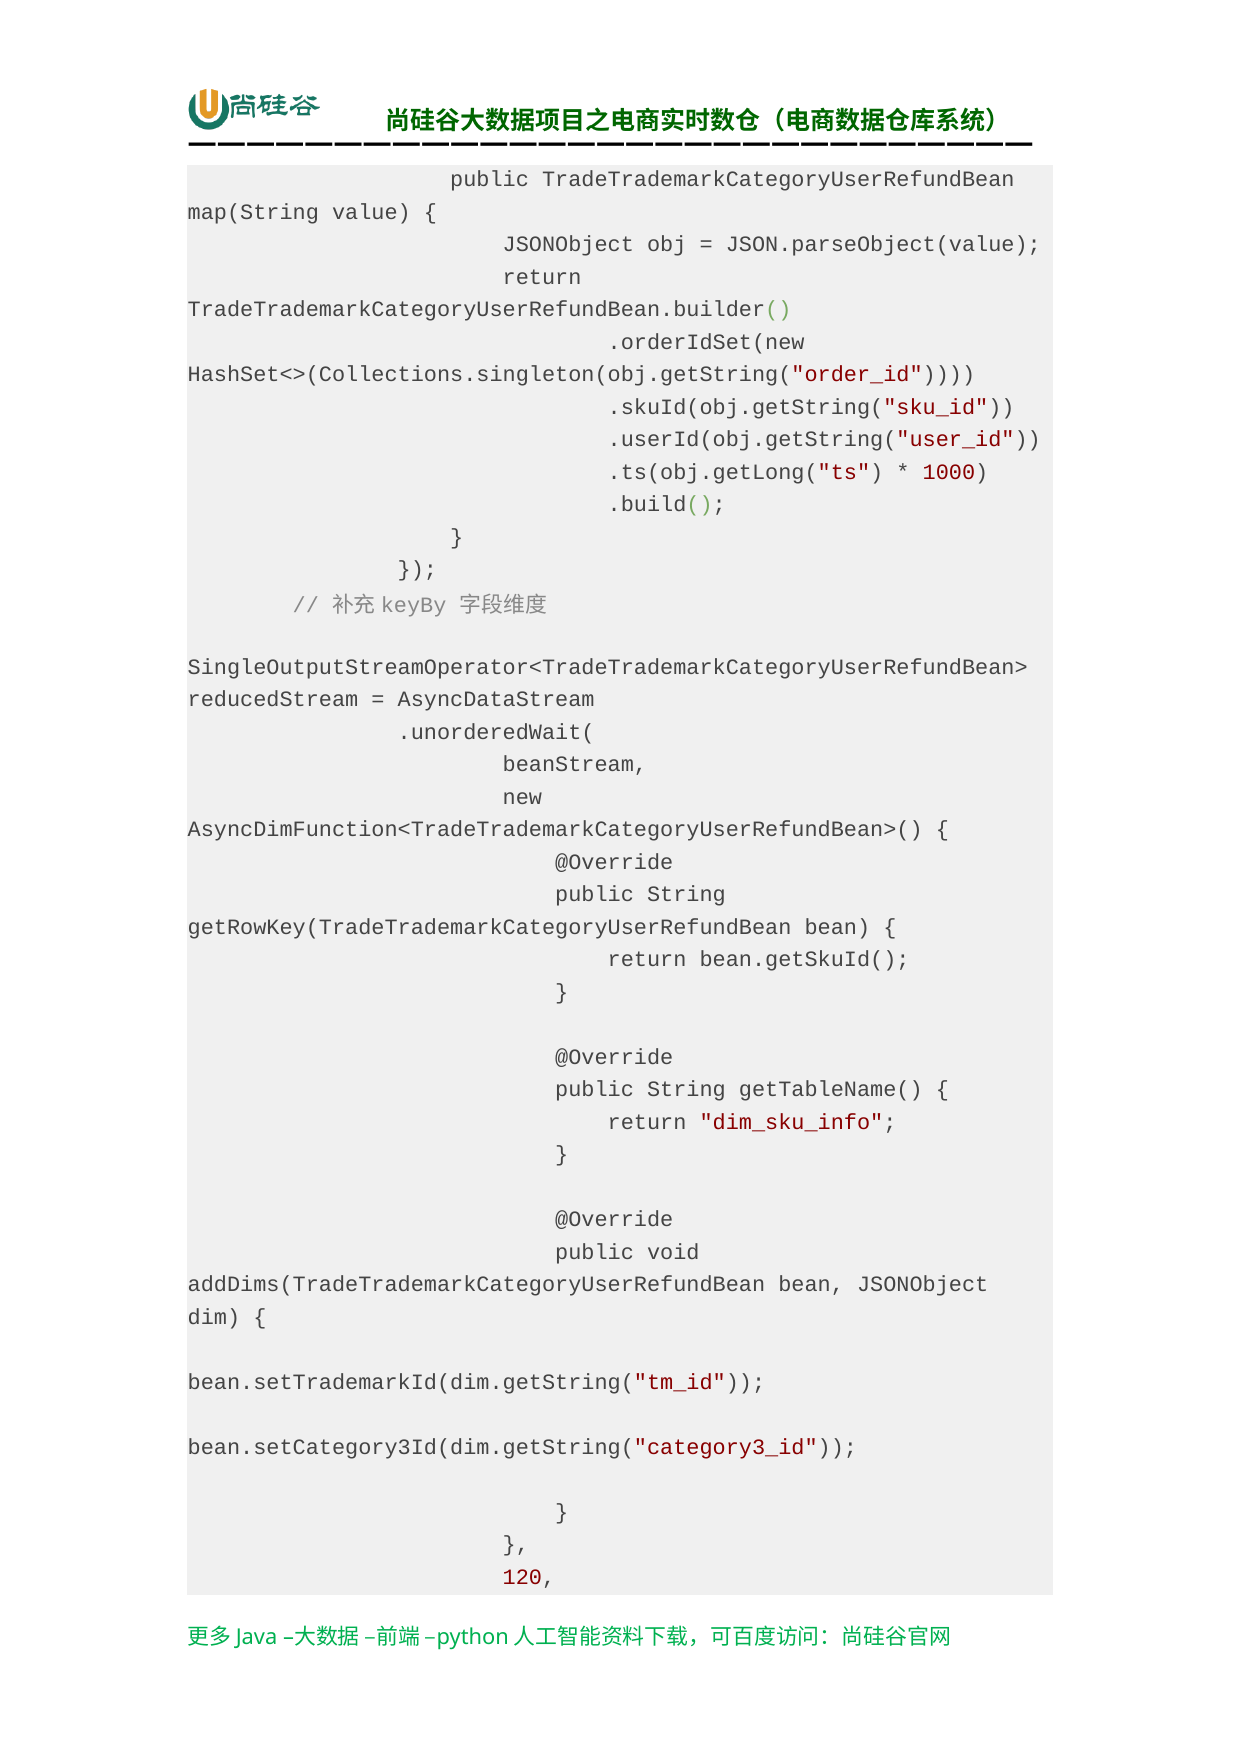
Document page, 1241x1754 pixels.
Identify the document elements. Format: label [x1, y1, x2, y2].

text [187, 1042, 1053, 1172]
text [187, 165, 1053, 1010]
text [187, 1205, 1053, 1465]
picture [187, 88, 320, 130]
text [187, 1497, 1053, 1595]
